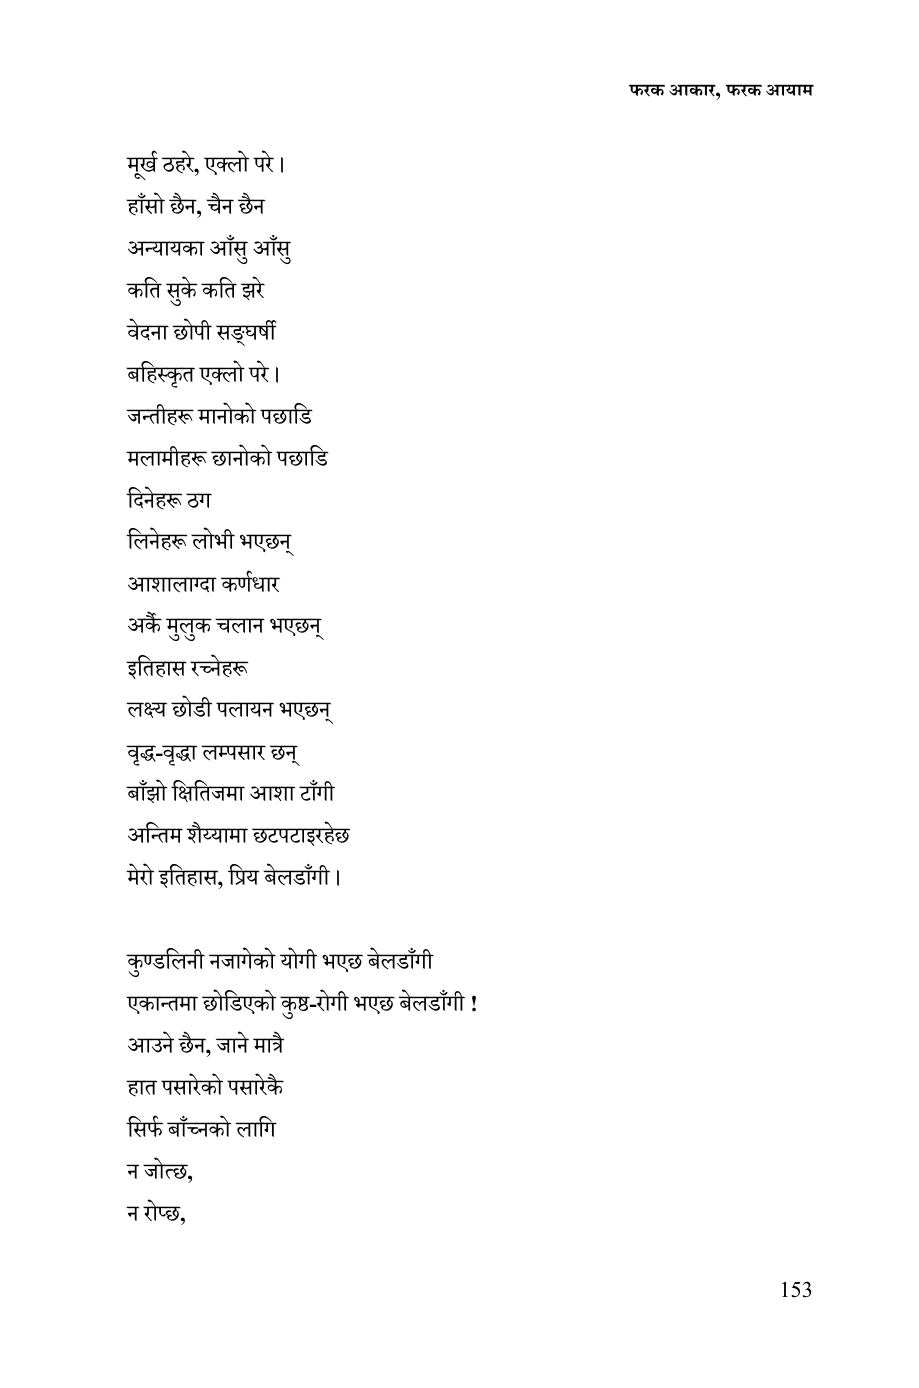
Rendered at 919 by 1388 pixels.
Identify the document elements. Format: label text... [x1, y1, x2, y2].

text न जोत्छ, [127, 1158, 813, 1192]
text एकान्तमा छोडिएको कुष्ठ-रोगी भएछ बेलडाँगी ! [127, 990, 813, 1024]
text दिनेहरू ठग [127, 487, 813, 520]
text मूर्ख ठहरे, एक्लो परे । [127, 151, 813, 184]
text हात पसारेको पसारेकै [127, 1074, 813, 1108]
text आशालाग्दा कर्णधार [127, 571, 813, 604]
text जन्तीहरू मानोको पछाडि [127, 403, 813, 436]
text सिर्फ बाँच्नको लागि [127, 1116, 813, 1150]
text इतिहास रच्नेहरू [127, 654, 813, 688]
text बहिस्कृत एक्लो परे । [127, 361, 813, 394]
text अन्तिम शैय्यामा छटपटाइरहेछ [127, 822, 813, 856]
text लिनेहरू लोभी भएछन् [127, 528, 813, 562]
text बाँझो क्षितिजमा आशा टाँगी [127, 780, 813, 814]
text लक्ष्य छोडी पलायन भएछन् [127, 696, 813, 730]
text वृद्ध-वृद्धा लम्पसार छन् [127, 738, 813, 772]
text मेरो इतिहास, प्रिय बेलडाँगी । [127, 864, 813, 898]
text हाँसो छैन, चैन छैन [127, 193, 813, 226]
text न रोप्छ, [127, 1200, 813, 1234]
text आउने छैन, जाने मात्रै [127, 1032, 813, 1066]
text मलामीहरू छानोको पछाडि [127, 444, 813, 478]
text अर्कै मुलुक चलान भएछन् [127, 612, 813, 646]
text कुण्डलिनी नजागेको योगी भएछ बेलडाँगी [127, 948, 813, 982]
text वेदना छोपी सङ्घर्षी [127, 319, 813, 352]
text अन्यायका आँसु आँसु [127, 235, 813, 268]
text कति सुके कति झरे [127, 277, 813, 310]
